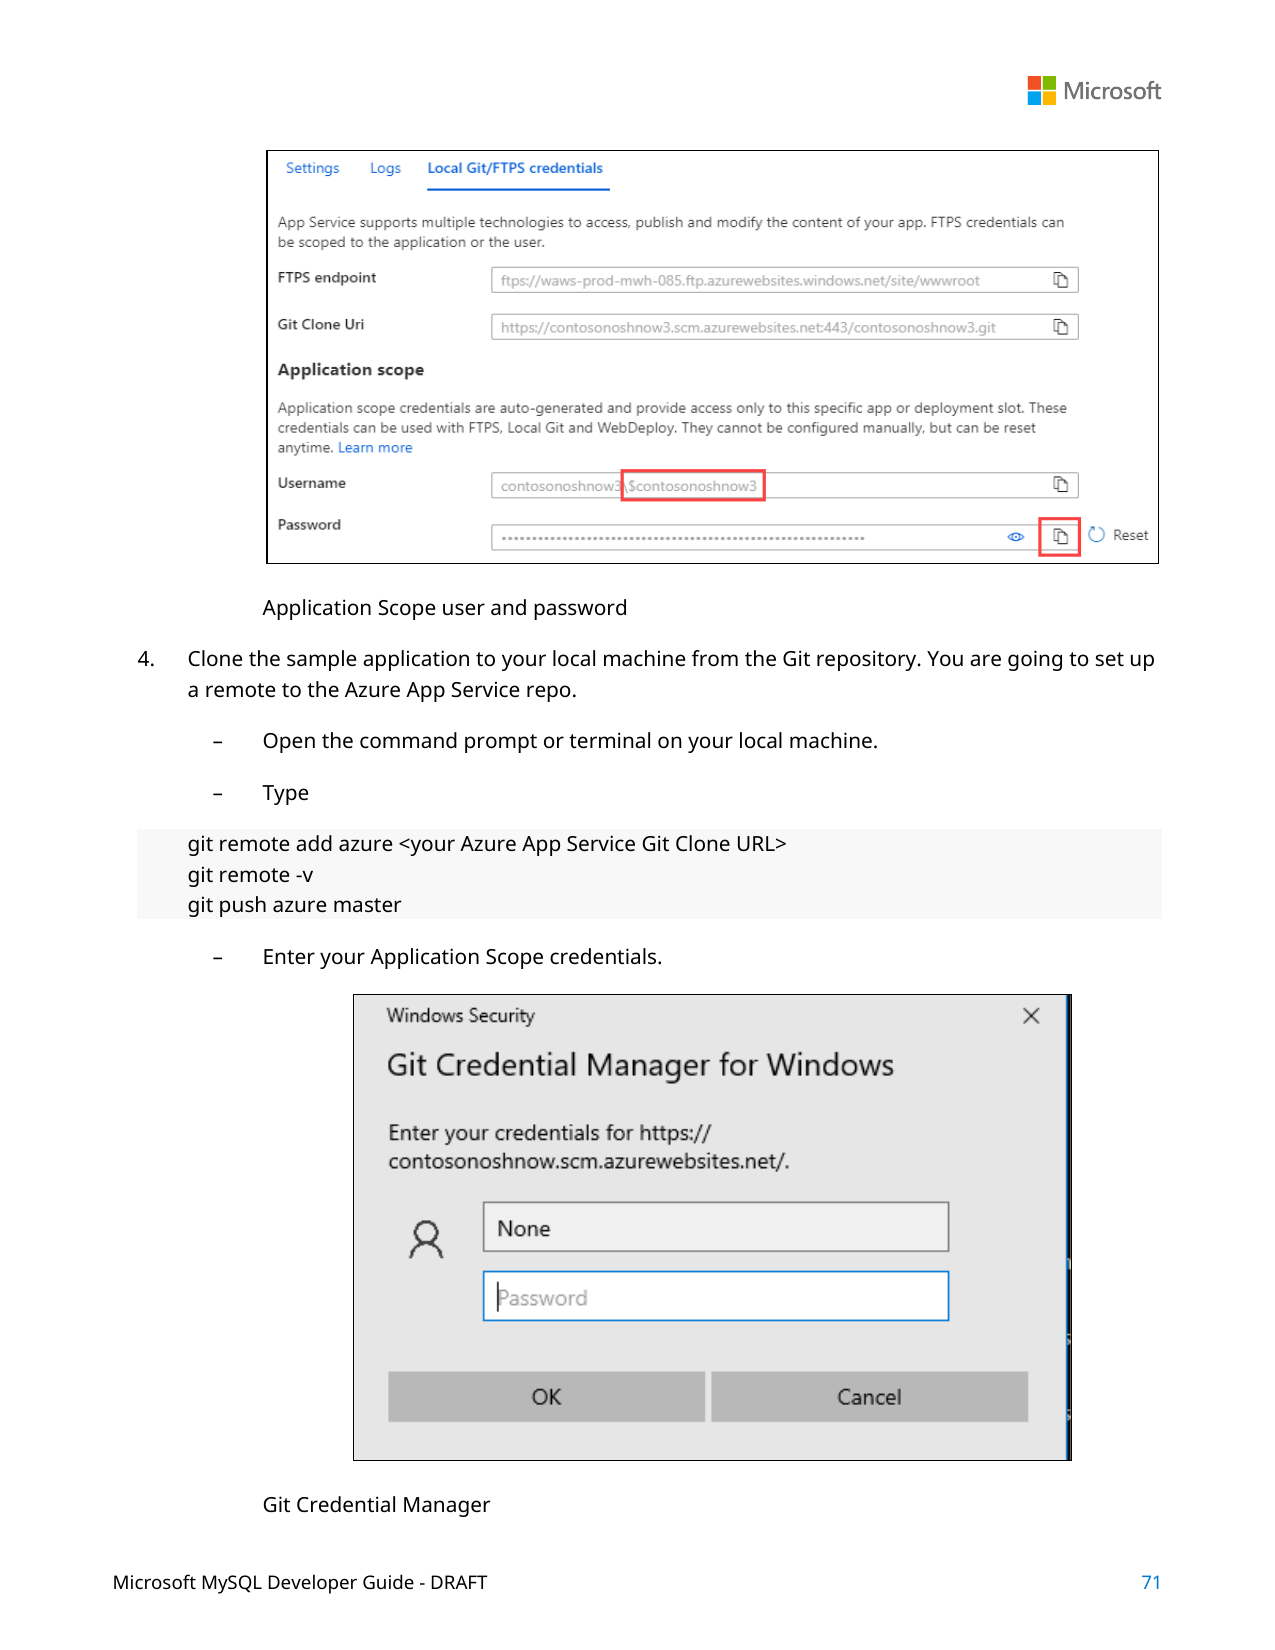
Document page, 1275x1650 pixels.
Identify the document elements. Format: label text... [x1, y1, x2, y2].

picture [268, 151, 1158, 563]
list Git Credential Manager [212, 1490, 1162, 1518]
list Type [212, 778, 1162, 806]
list Enter your Application Scope credentials. [212, 942, 1162, 971]
list Open the command prompt or terminal on your local machine. [212, 726, 1162, 755]
list Clone the sample application to your local machine from the Git repository. You are going to set up a remote to the Azure App Service repo. [137, 644, 1162, 703]
picture [354, 995, 1071, 1460]
list Application Scope user and password [212, 593, 1162, 621]
picture [1026, 75, 1163, 107]
list git remote add azure <your Azure App Service Git Clone URL> git remote -v git push azure master [137, 829, 1162, 919]
